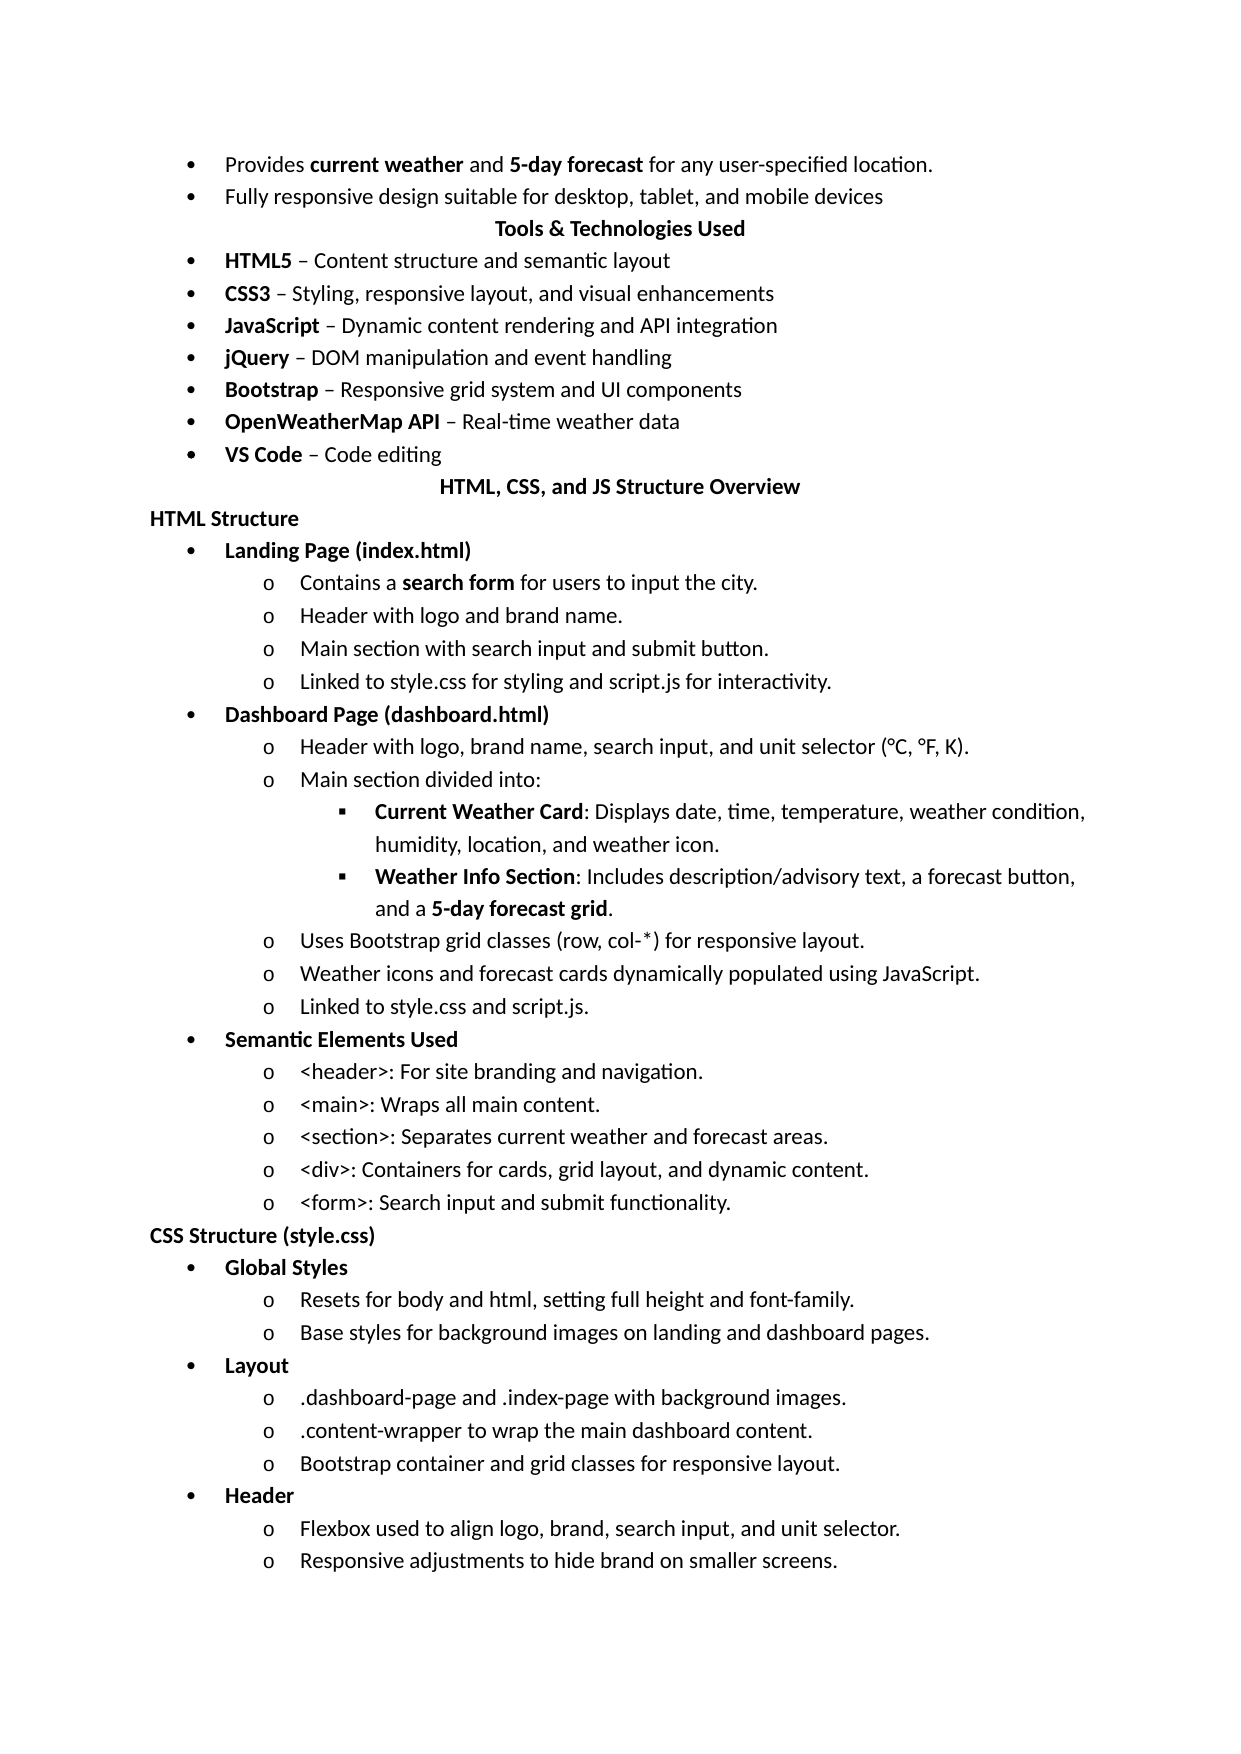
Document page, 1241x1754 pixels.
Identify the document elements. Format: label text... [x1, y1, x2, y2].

list Bootstrap container and grid classes for responsive layout. [262, 1449, 1090, 1477]
list Provides current weather and 5-day forecast for any user-specified location. [187, 150, 1090, 178]
list Landing Page (index.html) [187, 536, 1090, 564]
list OpenWeatherMap API – Real-time weather data [187, 407, 1090, 436]
list Main section with search input and submit button. [262, 634, 1090, 663]
list Header [187, 1482, 1090, 1509]
list Weather icons and forecast cards dynamically populated using JavaScript. [262, 959, 1090, 988]
list .dashboard-page and .index-page with background images. [262, 1383, 1090, 1412]
list CSS3 – Styling, responsive layout, and visual enhancements [187, 279, 1090, 307]
list <form>: Search input and submit functionality. [262, 1188, 1090, 1217]
list .content-wrapper to wrap the main dashboard content. [262, 1416, 1090, 1444]
list jQuery – DOM manipulation and event handling [187, 343, 1090, 371]
list Uses Bootstrap grid classes (row, col-*) for responsive layout. [262, 926, 1090, 955]
list Dashboard Page (dashboard.html) [187, 700, 1090, 728]
list Header with logo, brand name, search input, and unit selector (°C, °F, K). [262, 732, 1090, 760]
list <div>: Containers for cards, grid layout, and dynamic content. [262, 1155, 1090, 1184]
list VS Code – Code editing [187, 440, 1090, 468]
text HTML, CSS, and JS Structure Overview [150, 472, 1090, 500]
list <main>: Wraps all main content. [262, 1090, 1090, 1118]
list Global Styles [187, 1253, 1090, 1281]
text CSS Structure (style.css) [150, 1221, 1090, 1249]
list Linked to style.css and script.js. [262, 992, 1090, 1020]
list Bootstrap – Responsive grid system and UI components [187, 375, 1090, 403]
list Linked to style.css for styling and script.js for interactivity. [262, 667, 1090, 695]
list Flexbox used to align logo, brand, search input, and unit selector. [262, 1514, 1090, 1542]
list Weather Info Section: Includes description/advisory text, a forecast button, and a 5-day forecast grid. [337, 862, 1090, 922]
list <header>: For site branding and navigation. [262, 1057, 1090, 1085]
list <section>: Separates current weather and forecast areas. [262, 1122, 1090, 1151]
list Current Weather Card: Displays date, time, temperature, weather condition, humidity, location, and weather icon. [337, 797, 1090, 858]
list Responsive adjustments to hide brand on smaller screens. [262, 1547, 1090, 1575]
list Base styles for background images on landing and dashboard pages. [262, 1318, 1090, 1347]
list Semantic Elements Used [187, 1025, 1090, 1053]
list HTML5 – Content structure and semantic layout [187, 247, 1090, 274]
list Header with logo and brand name. [262, 601, 1090, 630]
list Main section divided into: [262, 765, 1090, 793]
list Layout [187, 1351, 1090, 1379]
list Fully responsive design suitable for desktop, tablet, and mobile devices [187, 182, 1090, 210]
list JavaScript – Dynamic content rendering and API integration [187, 311, 1090, 339]
list Resets for body and html, setting full height and font-family. [262, 1285, 1090, 1314]
text HTML Structure [150, 504, 1090, 532]
list Contains a search form for users to input the city. [262, 568, 1090, 597]
text Tools & Technologies Used [150, 214, 1090, 242]
